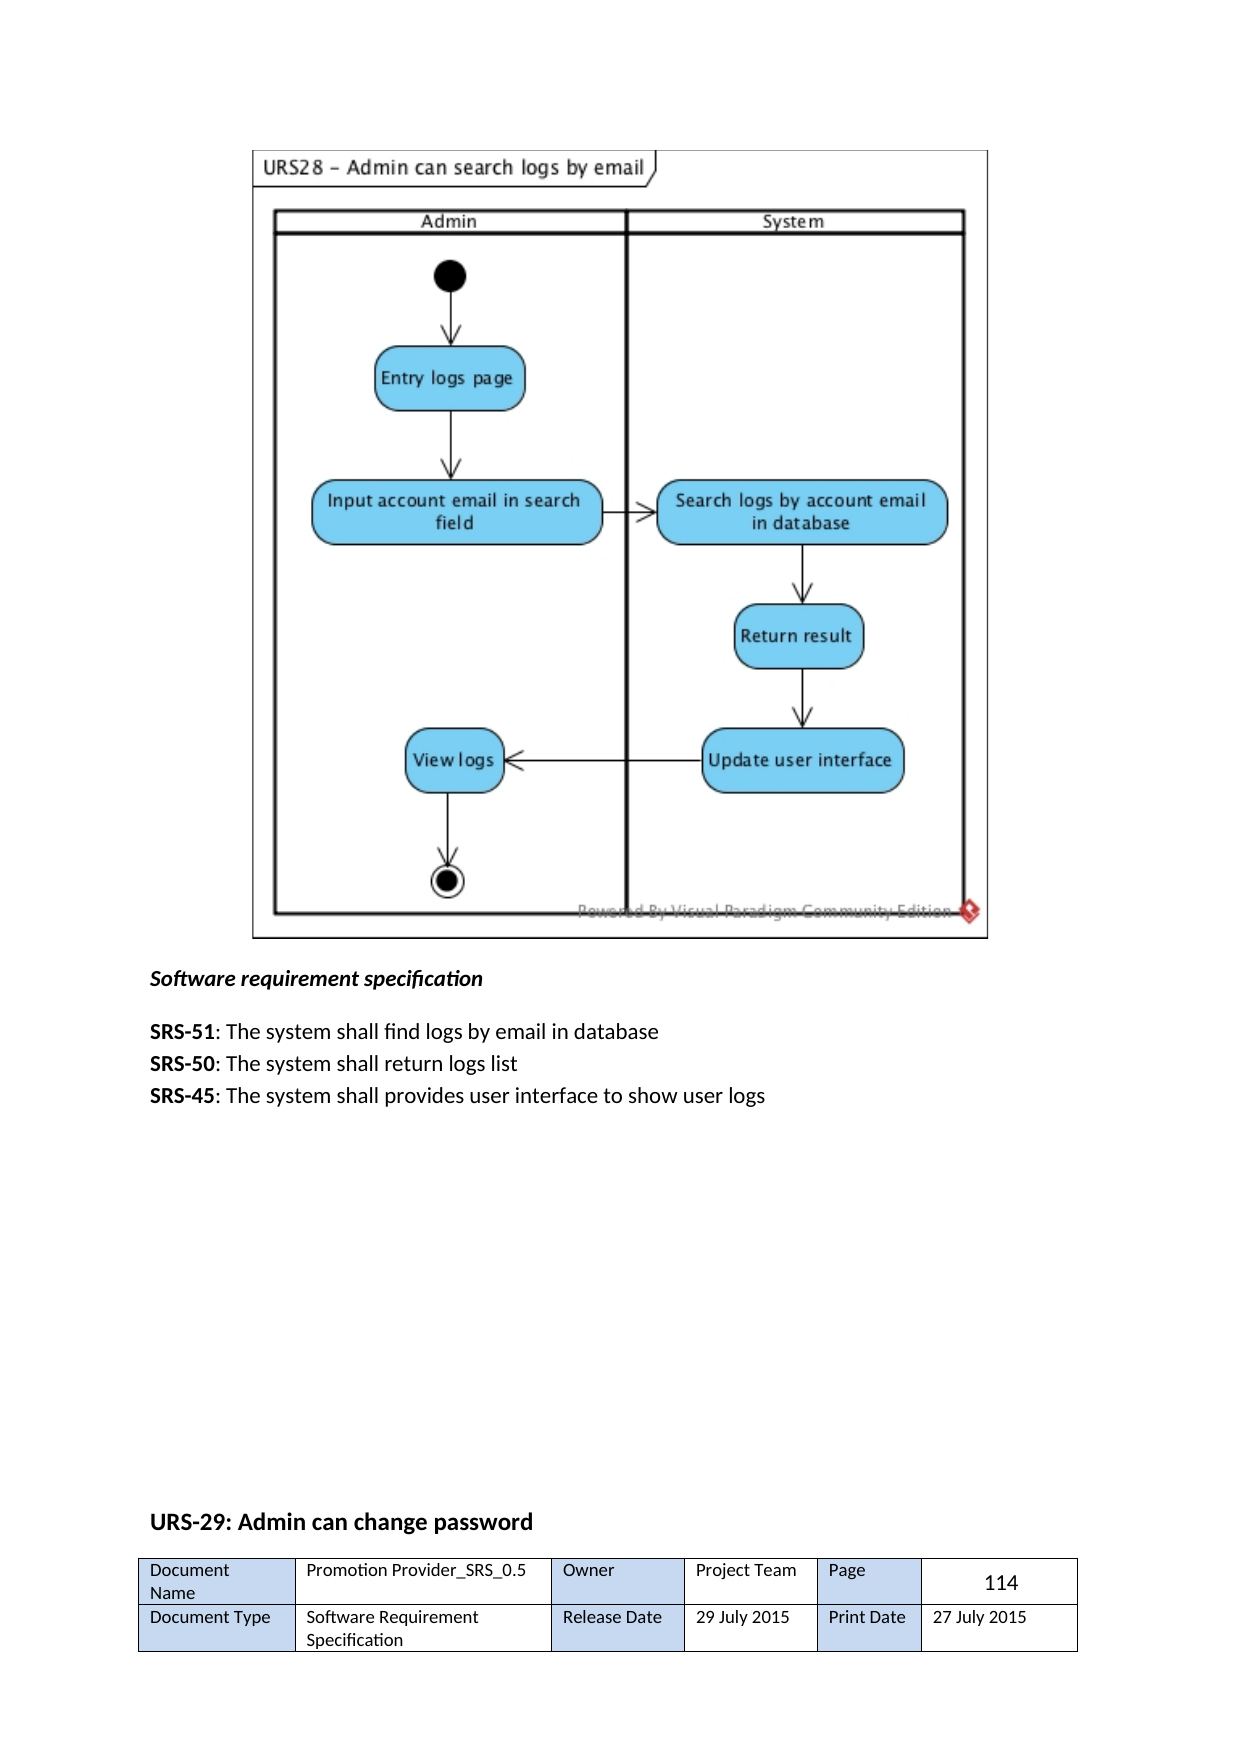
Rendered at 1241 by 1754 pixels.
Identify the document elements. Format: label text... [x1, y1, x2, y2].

text SRS-51: The system shall find logs by email in database SRS-50: The system shall return logs list SRS-45: The system shall provides user interface to show user logs [150, 1017, 1090, 1109]
text Software requirement specification [150, 964, 1090, 992]
text URS-29: Admin can change password [150, 1506, 1090, 1536]
picture [252, 150, 989, 939]
